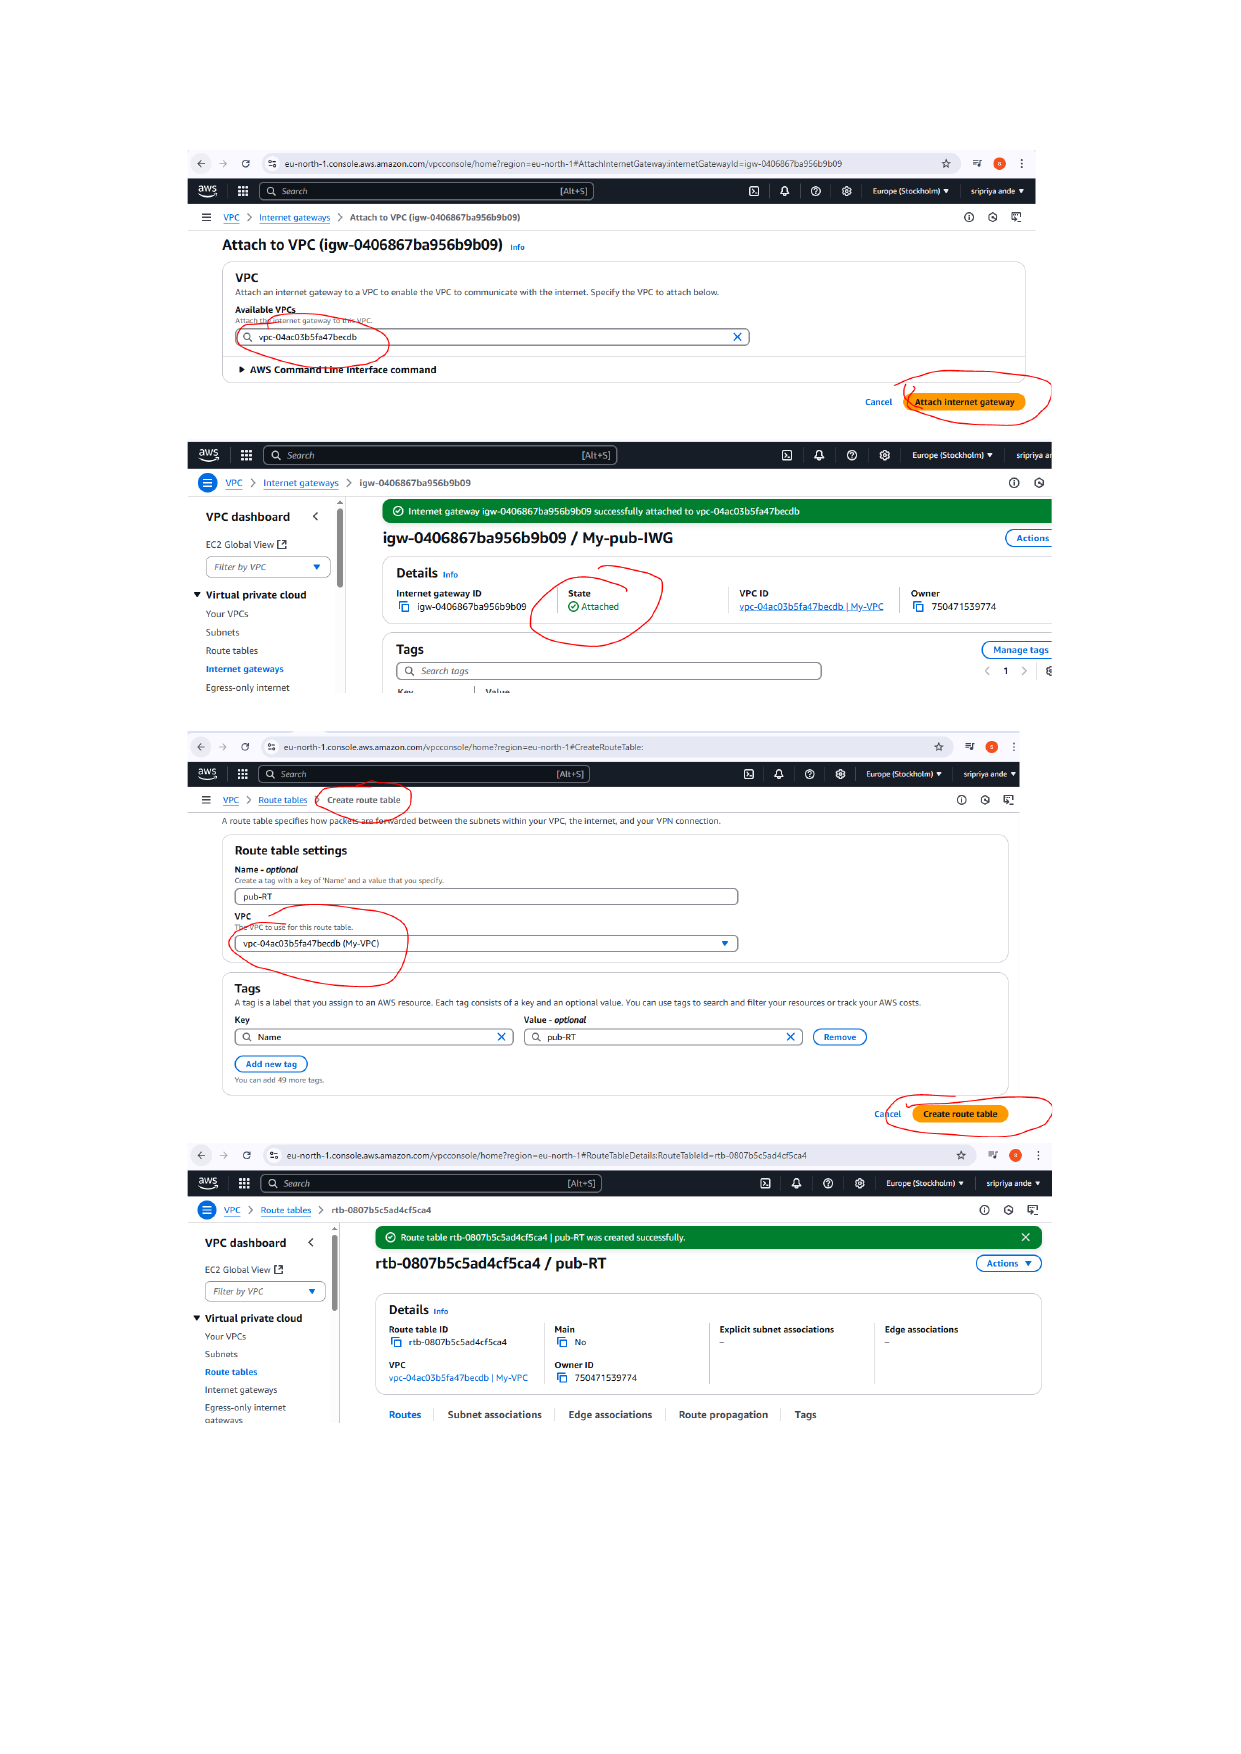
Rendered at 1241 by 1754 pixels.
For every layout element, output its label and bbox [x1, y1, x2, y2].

picture [187, 1143, 1052, 1423]
picture [187, 731, 1053, 1137]
picture [187, 439, 1052, 693]
picture [187, 150, 1052, 434]
